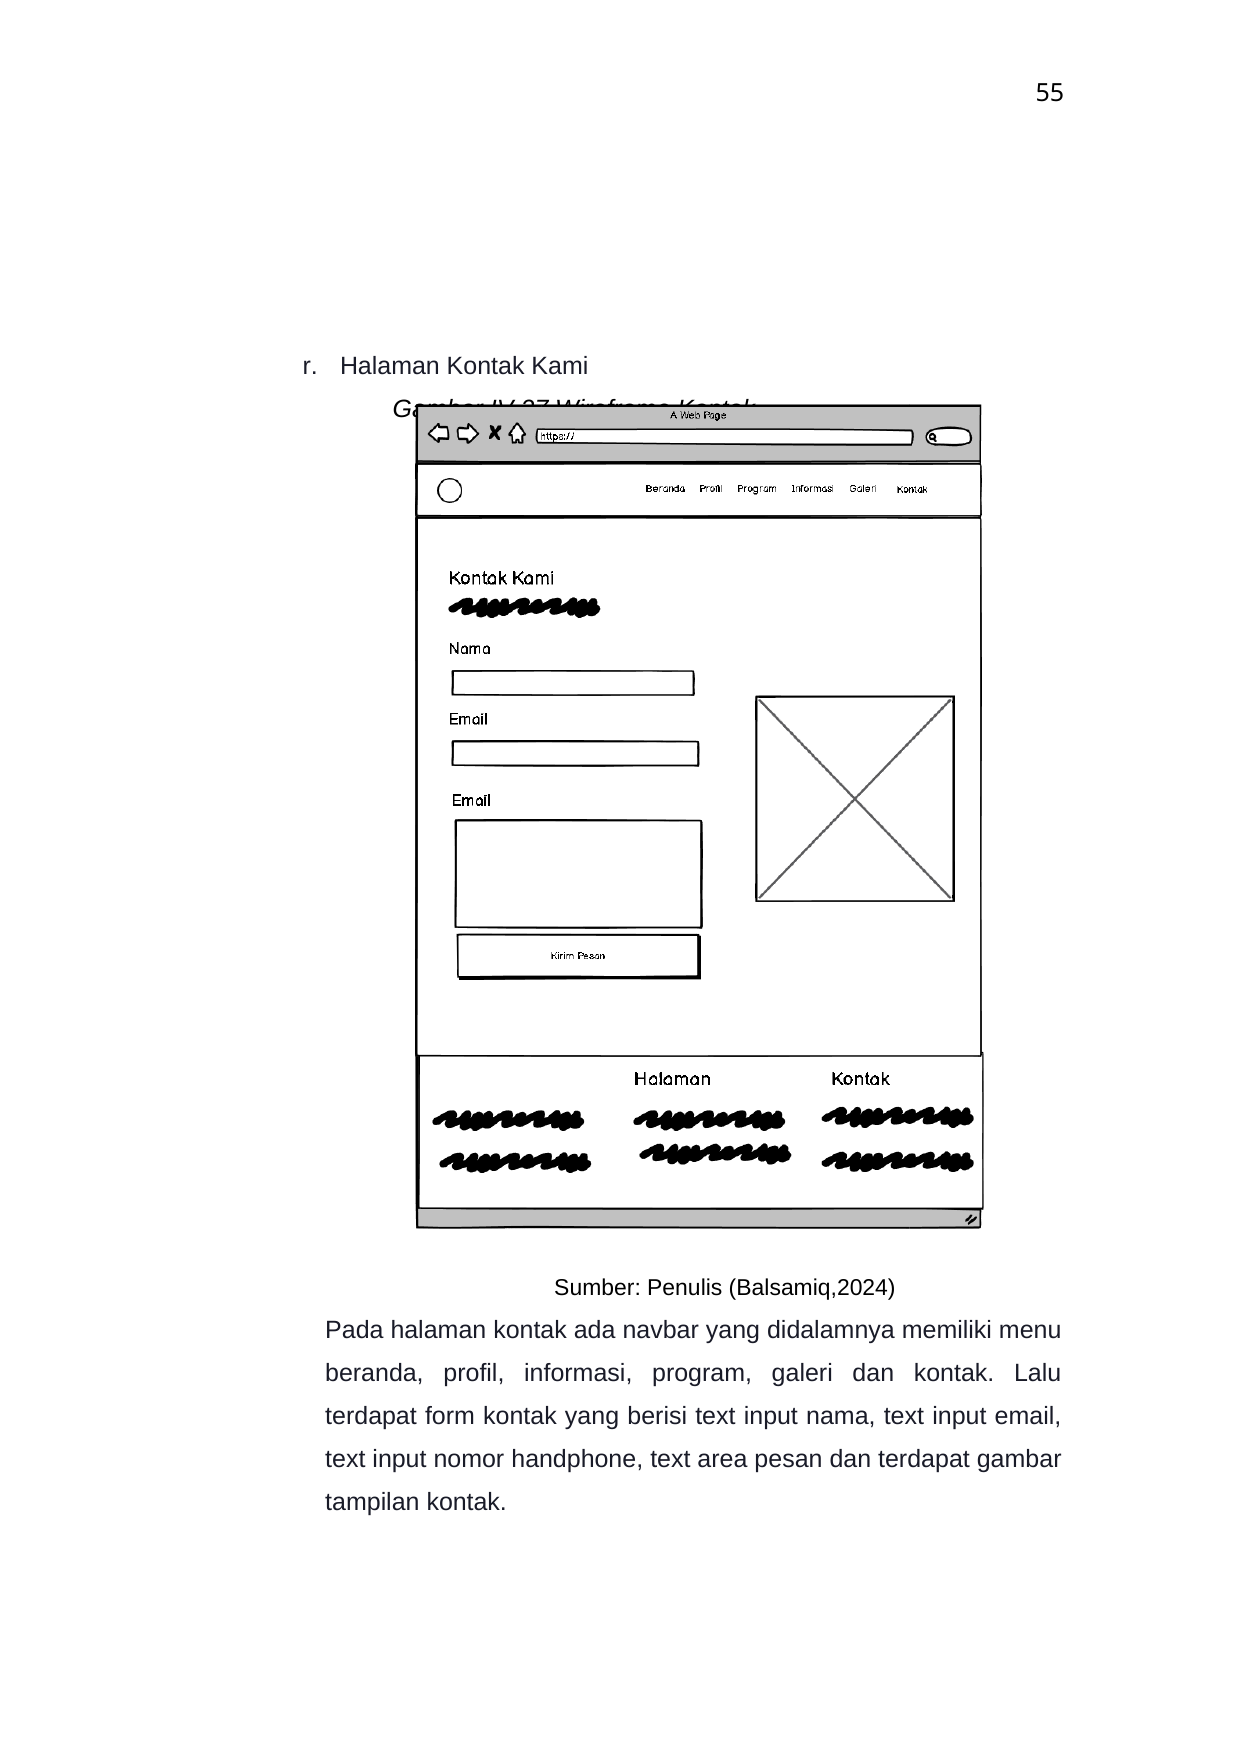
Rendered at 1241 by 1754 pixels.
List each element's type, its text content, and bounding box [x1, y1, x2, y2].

text Pada halaman kontak ada navbar yang didalamnya memiliki menu beranda, profil, informasi, program, galeri dan kontak. Lalu terdapat form kontak yang berisi text input nama, text input email, text input nomor handphone, text area pesan dan terdapat gambar tampilan kontak. [325, 1314, 1063, 1516]
picture [415, 404, 984, 1229]
list Halaman Kontak Kami [302, 351, 1050, 379]
list Sumber: Penulis (Balsamiq,2024) [386, 1274, 1063, 1300]
